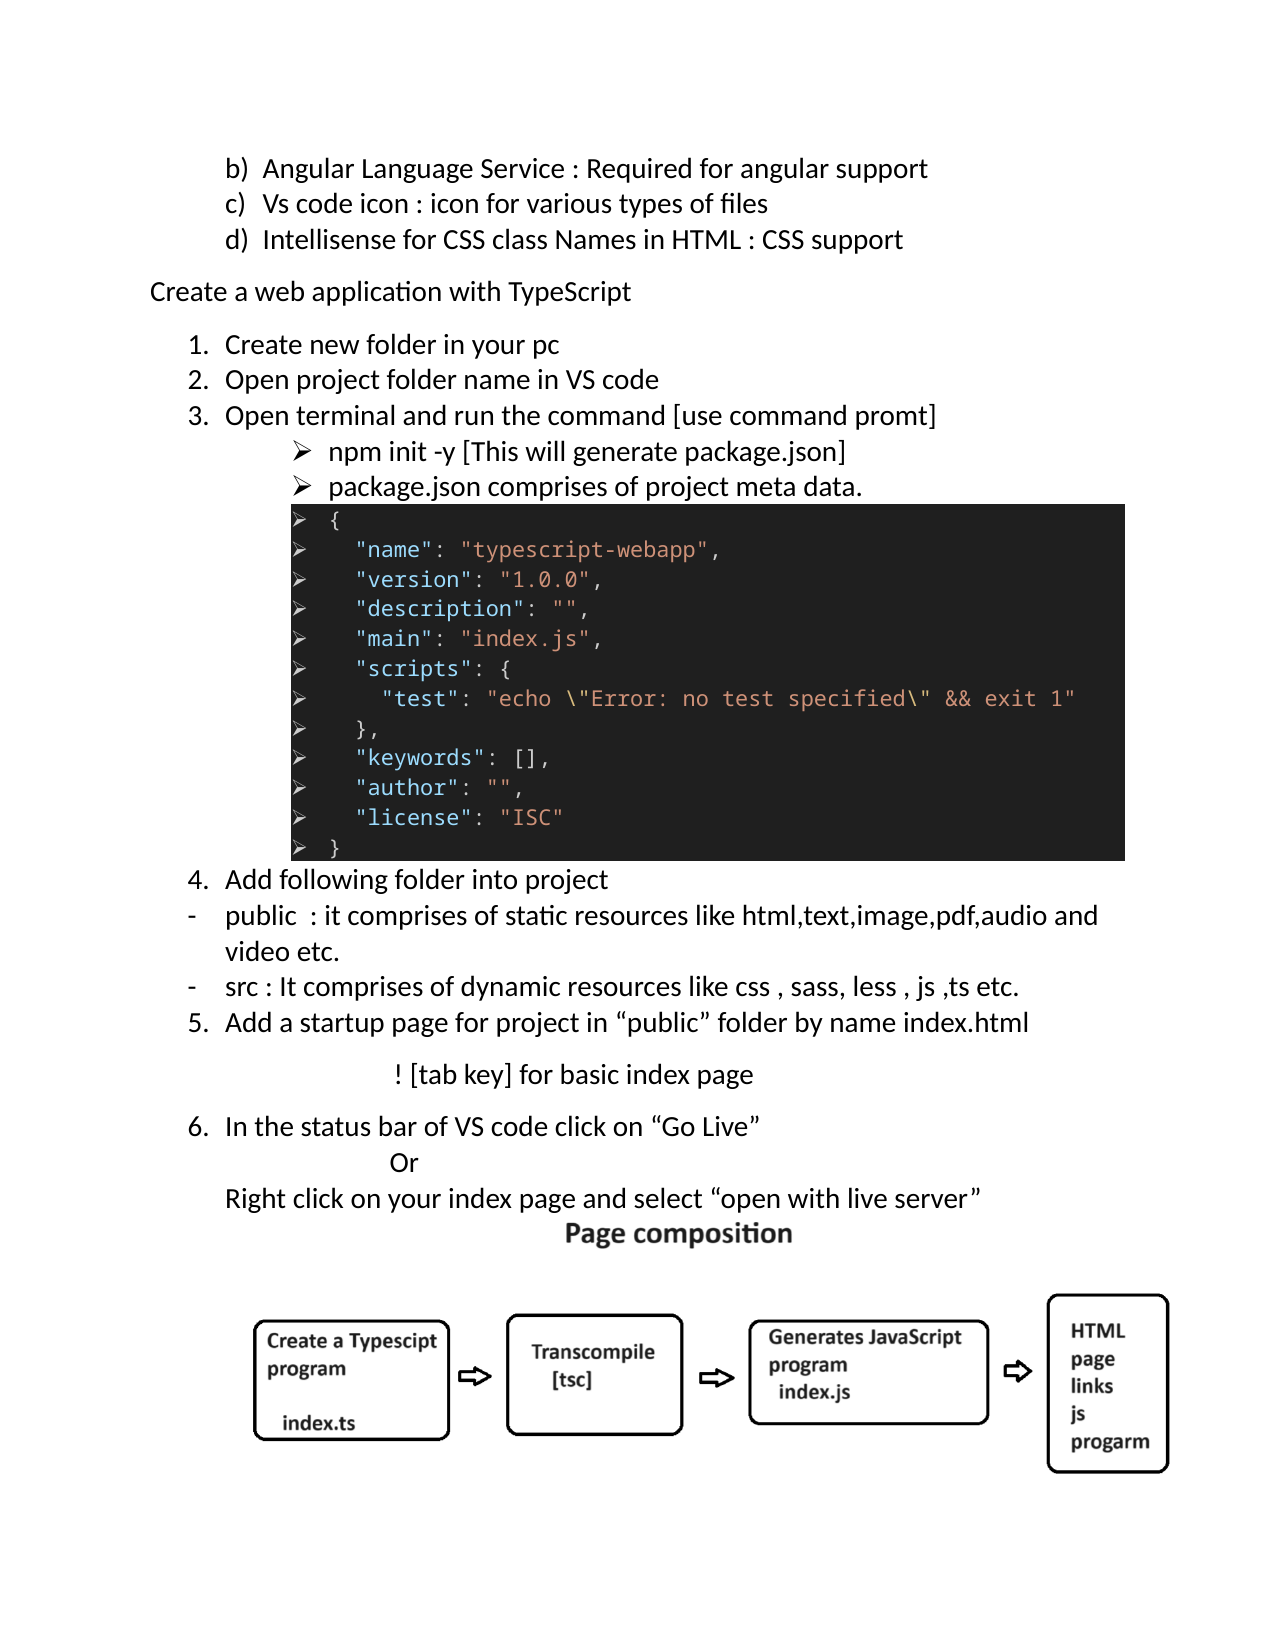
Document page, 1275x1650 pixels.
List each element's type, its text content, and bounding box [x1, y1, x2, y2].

list Create new folder in your pc [187, 326, 1125, 361]
list Add a startup page for project in “public” folder by name index.html [187, 1004, 1125, 1039]
list "author": "", [291, 772, 1125, 802]
list "version": "1.0.0", [291, 563, 1125, 593]
list "test": "echo \"Error: no test specified\" && exit 1" [291, 683, 1125, 712]
list }, [291, 712, 1125, 742]
picture [225, 1215, 1200, 1477]
list In the status bar of VS code click on “Go Live” [187, 1108, 1125, 1144]
list package.json comprises of project meta data. [291, 468, 1125, 504]
list "license": "ISC" [291, 802, 1125, 832]
text ! [tab key] for basic index page [150, 1056, 1125, 1092]
list Intellisense for CSS class Names in HTML : CSS support [225, 221, 1125, 257]
list Add following folder into project [187, 861, 1125, 897]
text Create a web application with TypeScript [150, 273, 1125, 309]
list Right click on your index page and select “open with live server” [225, 1180, 1125, 1215]
list Vs code icon : icon for various types of files [225, 186, 1125, 221]
list "main": "index.js", [291, 623, 1125, 653]
list npm init -y [This will generate package.json] [291, 433, 1125, 468]
list { [291, 504, 1125, 534]
list src : It comprises of dynamic resources like css , sass, less , js ,ts etc. [187, 968, 1125, 1004]
list "description": "", [291, 593, 1125, 623]
list } [291, 832, 1125, 861]
list public : it comprises of static resources like html,text,image,pdf,audio and video etc. [187, 897, 1125, 968]
list Angular Language Service : Required for angular support [225, 150, 1125, 186]
list "scripts": { [291, 653, 1125, 683]
list "name": "typescript-webapp", [291, 534, 1125, 563]
list Or [225, 1144, 1125, 1180]
list Open project folder name in VS code [187, 361, 1125, 397]
list "keywords": [], [291, 742, 1125, 772]
list Open terminal and run the command [use command promt] [187, 397, 1125, 433]
